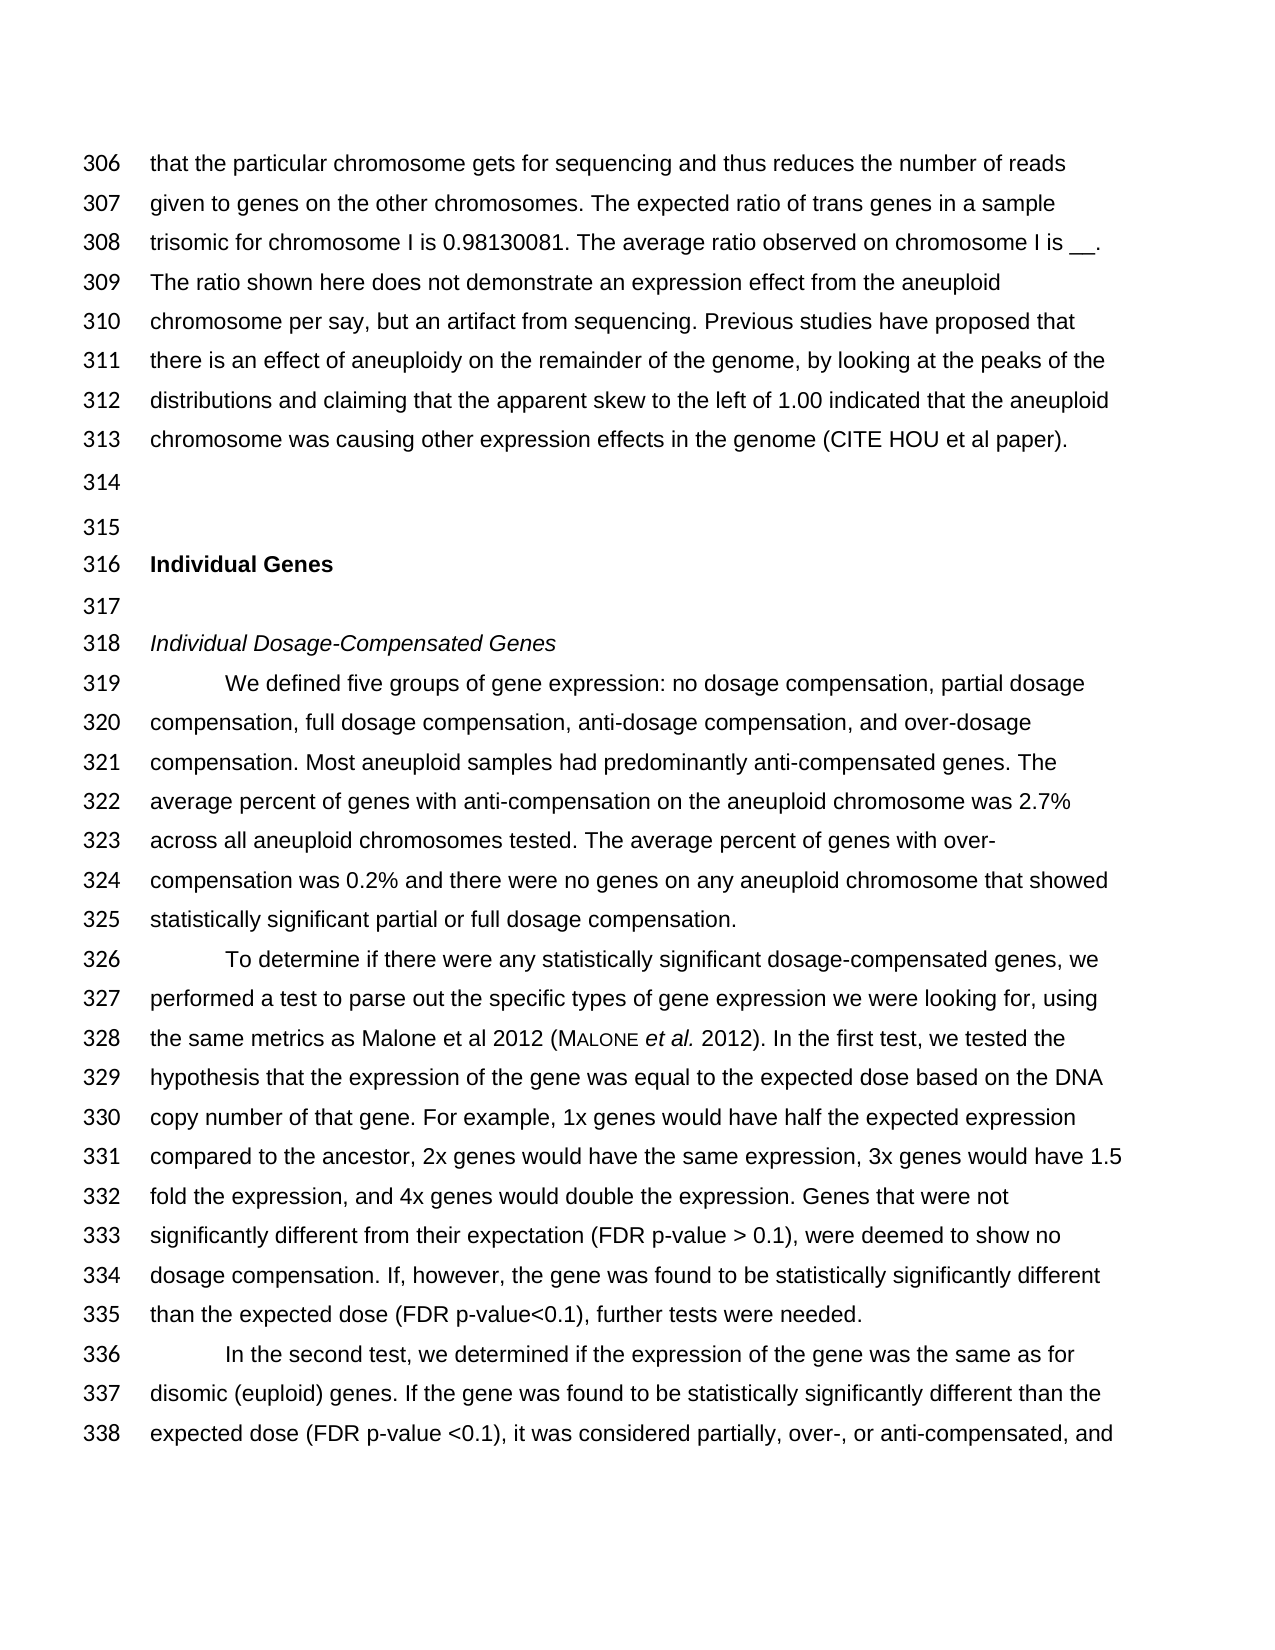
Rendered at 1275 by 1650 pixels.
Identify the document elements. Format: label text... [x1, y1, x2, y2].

text To determine if there were any statistically significant dosage-compensated genes, we performed a test to parse out the specific types of gene expression we were looking for, using the same metrics as Malone et al 2012 (Malone et al. 2012). In the first test, we tested the hypothesis that the expression of the gene was equal to the expected dose based on the DNA copy number of that gene. For example, 1x genes would have half the expected expression compared to the ancestor, 2x genes would have the same expression, 3x genes would have 1.5 fold the expression, and 4x genes would double the expression. Genes that were not significantly different from their expectation (FDR p-value > 0.1), were deemed to show no dosage compensation. If, however, the gene was found to be statistically significantly different than the expected dose (FDR p-value<0.1), further tests were needed. [150, 946, 1125, 1327]
text Individual Dosage-Compensated Genes [150, 630, 1125, 656]
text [150, 1341, 1125, 1446]
text We defined five groups of gene expression: no dosage compensation, partial dosage compensation, full dosage compensation, anti-dosage compensation, and over-dosage compensation. Most aneuploid samples had predominantly anti-compensated genes. The average percent of genes with anti-compensation on the aneuploid chromosome was 2.7% across all aneuploid chromosomes tested. The average percent of genes with over-compensation was 0.2% and there were no genes on any aneuploid chromosome that showed statistically significant partial or full dosage compensation. [150, 669, 1125, 933]
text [150, 150, 1125, 453]
text Individual Genes [150, 551, 1125, 577]
